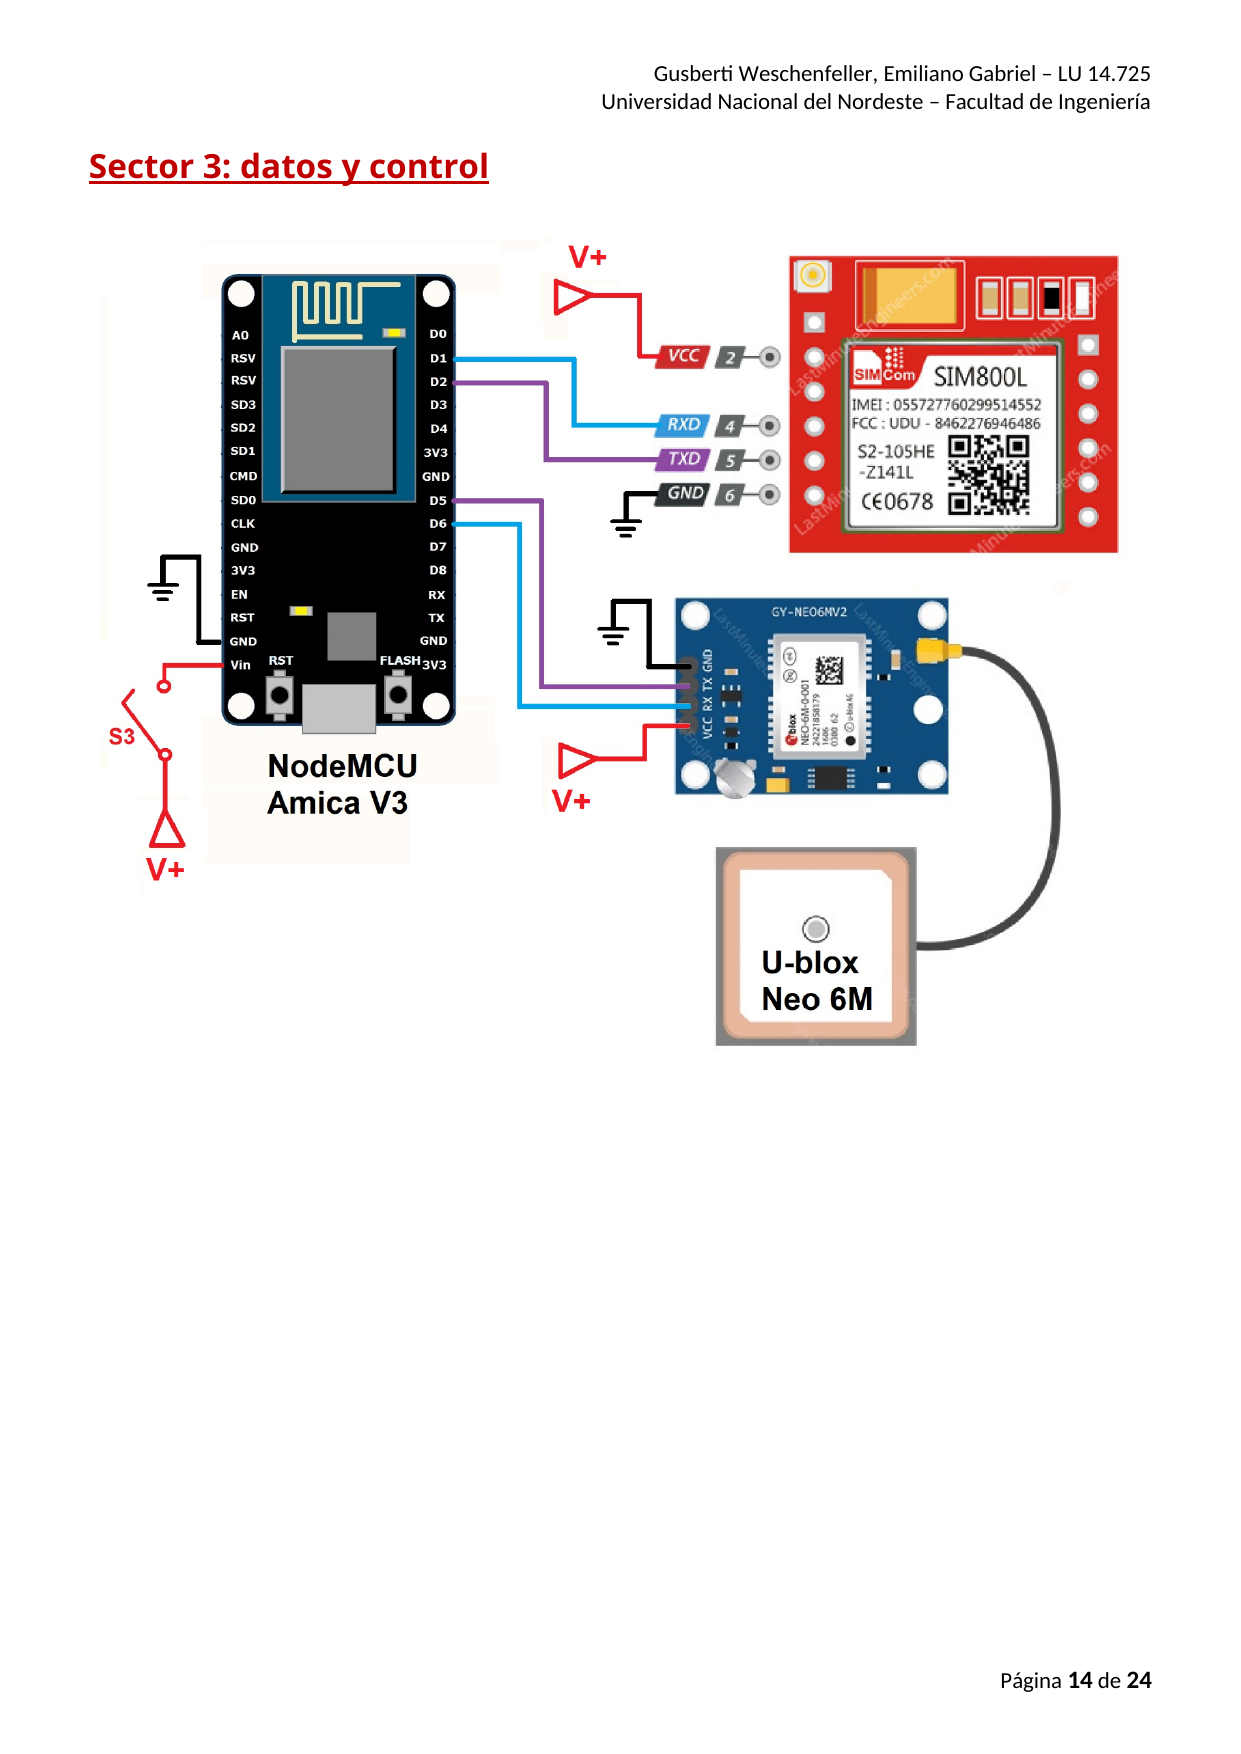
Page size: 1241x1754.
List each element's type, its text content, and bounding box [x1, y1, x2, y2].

subtitle Sector 3: datos y control [89, 143, 1152, 188]
picture [101, 217, 1140, 1052]
